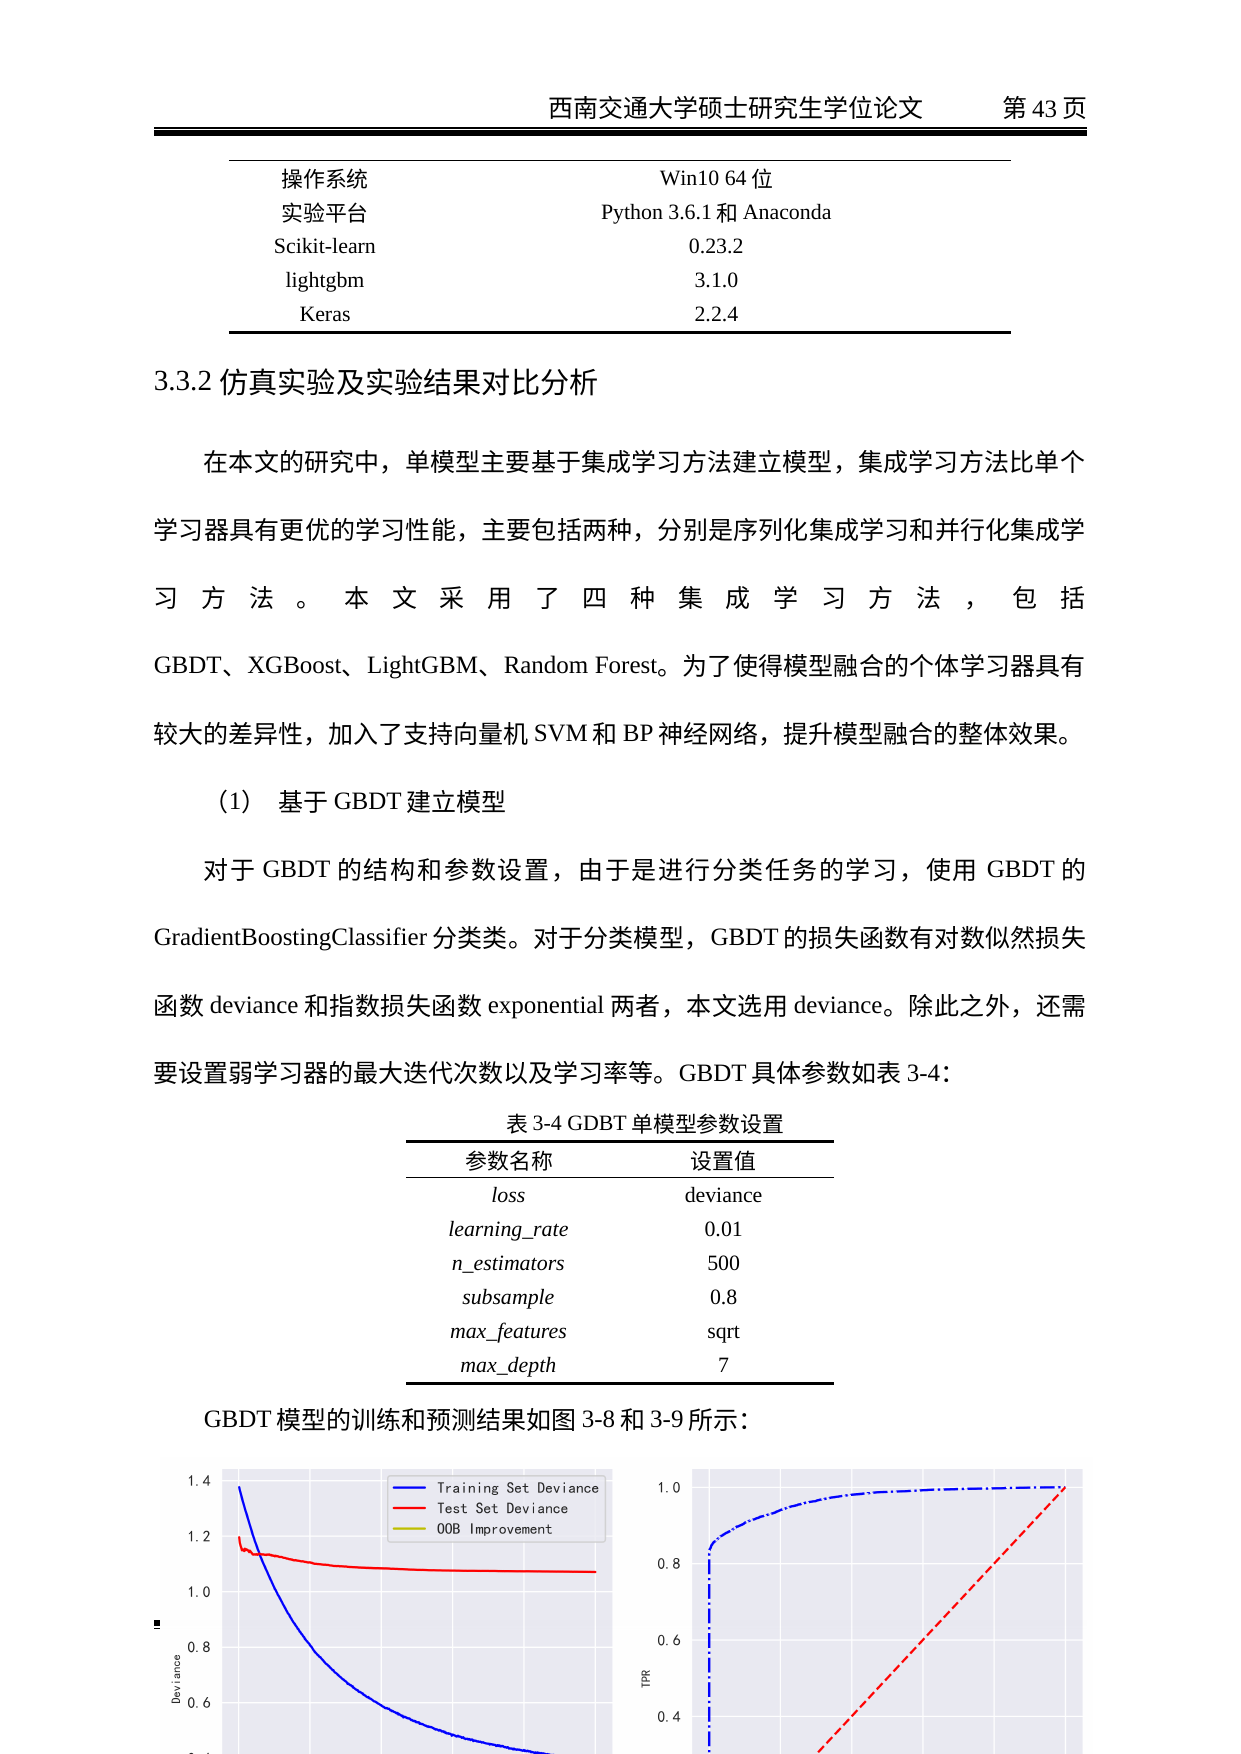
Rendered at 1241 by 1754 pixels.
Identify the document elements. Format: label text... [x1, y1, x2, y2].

picture [160, 1457, 1094, 1754]
table_cell n_estimators [406, 1246, 612, 1280]
table_cell loss [406, 1178, 612, 1212]
text 对于GBDT的结构和参数设置，由于是进行分类任务的学习，使用GBDT的GradientBoostingClassifier分类类。对于分类模型，GBDT的损失函数有对数似然损失函数deviance和指数损失函数exponential两者，本文选用deviance。除此之外，还需要设置弱学习器的最大迭代次数以及学习率等。GBDT具体参数如表3-4： [153, 834, 1087, 1106]
table_cell sqrt [613, 1314, 834, 1348]
table_cell Keras [229, 297, 421, 331]
table_cell 2.2.4 [421, 297, 1011, 331]
table_cell 7 [613, 1348, 834, 1382]
table_cell Scikit-learn [229, 229, 421, 263]
table_cell 500 [613, 1246, 834, 1280]
table_cell learning_rate [406, 1212, 612, 1246]
table_cell 操作系统 [229, 161, 421, 195]
table_header 设置值 [613, 1143, 834, 1177]
table_cell 0.8 [613, 1280, 834, 1314]
table_cell 3.1.0 [421, 263, 1011, 297]
text 表3-4 GDBT单模型参数设置 [153, 1106, 1087, 1140]
table_cell lightgbm [229, 263, 421, 297]
table_header 参数名称 [406, 1143, 612, 1177]
table_cell Python 3.6.1和Anaconda [421, 195, 1011, 229]
title 3.3.2 仿真实验及实验结果对比分析 [153, 346, 1087, 414]
text GBDT模型的训练和预测结果如图3-8和3-9所示： [153, 1385, 1087, 1453]
table_cell max_features [406, 1314, 612, 1348]
table_cell deviance [613, 1178, 834, 1212]
table_cell Win10 64位 [421, 161, 1011, 195]
list 基于GBDT建立模型 [203, 766, 1087, 834]
table_cell 实验平台 [229, 195, 421, 229]
table_cell 0.23.2 [421, 229, 1011, 263]
table_cell max_depth [406, 1348, 612, 1382]
table_cell subsample [406, 1280, 612, 1314]
text 在本文的研究中，单模型主要基于集成学习方法建立模型，集成学习方法比单个学习器具有更优的学习性能，主要包括两种，分别是序列化集成学习和并行化集成学习方法。本文采用了四种集成学习方法，包括GBDT、XGBoost、LightGBM、Random Forest。为了使得模型融合的个体学习器具有较大的差异性，加入了支持向量机SVM和BP神经网络，提升模型融合的整体效果。 [153, 427, 1087, 766]
table_cell 0.01 [613, 1212, 834, 1246]
